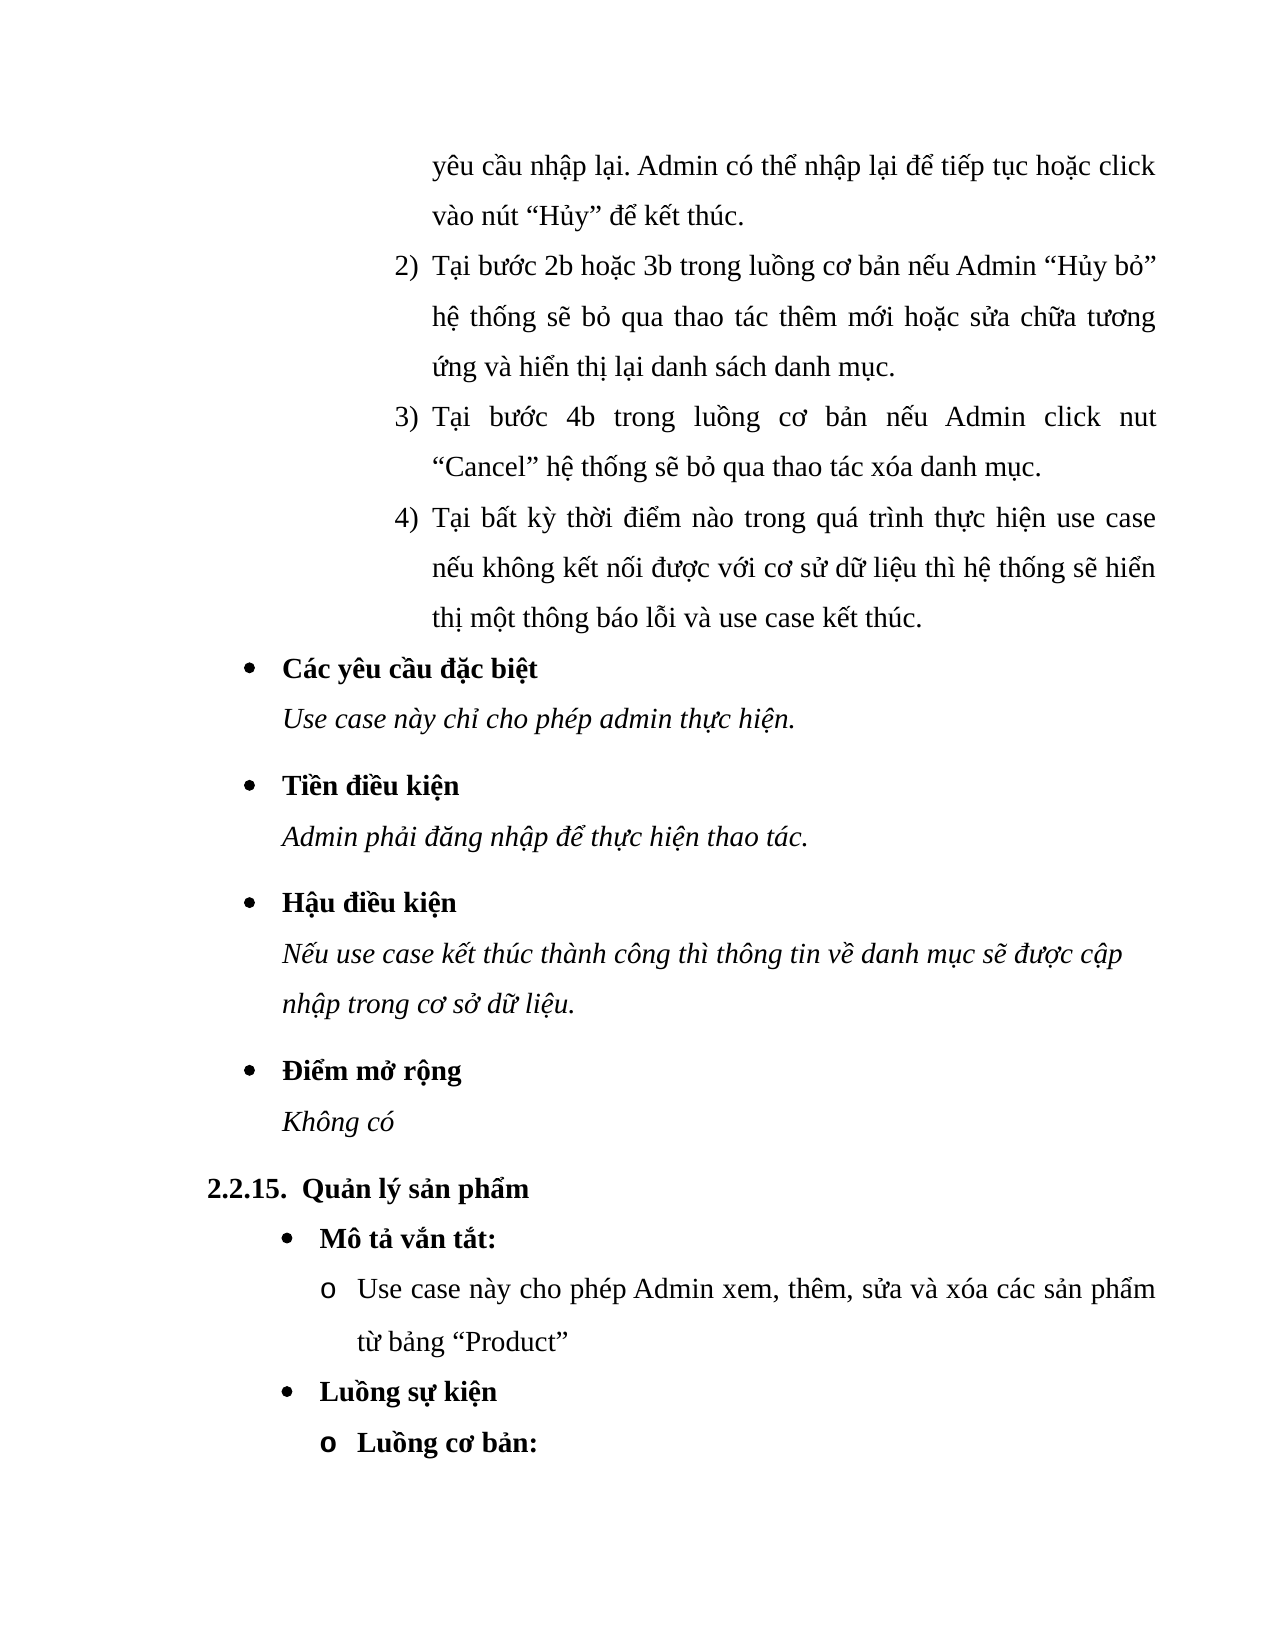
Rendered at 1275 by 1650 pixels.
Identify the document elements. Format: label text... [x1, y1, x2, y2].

text Nếu use case kết thúc thành công thì thông tin về danh mục sẽ được cập nhập trong cơ sở dữ liệu. [282, 936, 1157, 1020]
list Luồng cơ bản: [319, 1425, 1157, 1461]
list Luồng sự kiện [282, 1374, 1157, 1408]
text Admin phải đăng nhập để thực hiện thao tác. [207, 819, 1157, 852]
list Tại bước 2b hoặc 3b trong luồng cơ bản nếu Admin “Hủy bỏ” hệ thống sẽ bỏ qua thao tác thêm mới hoặc sửa chữa tương ứng và hiển thị lại danh sách danh mục. [394, 248, 1157, 382]
text Không có [207, 1104, 1157, 1137]
text Use case này chỉ cho phép admin thực hiện. [207, 701, 1157, 735]
list Hậu điều kiện [244, 886, 1157, 919]
list Các yêu cầu đặc biệt [244, 651, 1157, 684]
subtitle 2.2.15. Quản lý sản phẩm [207, 1171, 1157, 1204]
list Tại bước 4b trong luồng cơ bản nếu Admin click nut “Cancel” hệ thống sẽ bỏ qua thao tác xóa danh mục. [394, 399, 1157, 483]
list Điểm mở rộng [244, 1053, 1157, 1087]
list Use case này cho phép Admin xem, thêm, sửa và xóa các sản phẩm từ bảng “Product” [319, 1271, 1157, 1358]
list Tại bất kỳ thời điểm nào trong quá trình thực hiện use case nếu không kết nối được với cơ sử dữ liệu thì hệ thống sẽ hiển thị một thông báo lỗi và use case kết thúc. [394, 500, 1157, 634]
list Tiền điều kiện [244, 768, 1157, 802]
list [394, 148, 1157, 232]
list Mô tả vắn tắt: [282, 1221, 1157, 1255]
